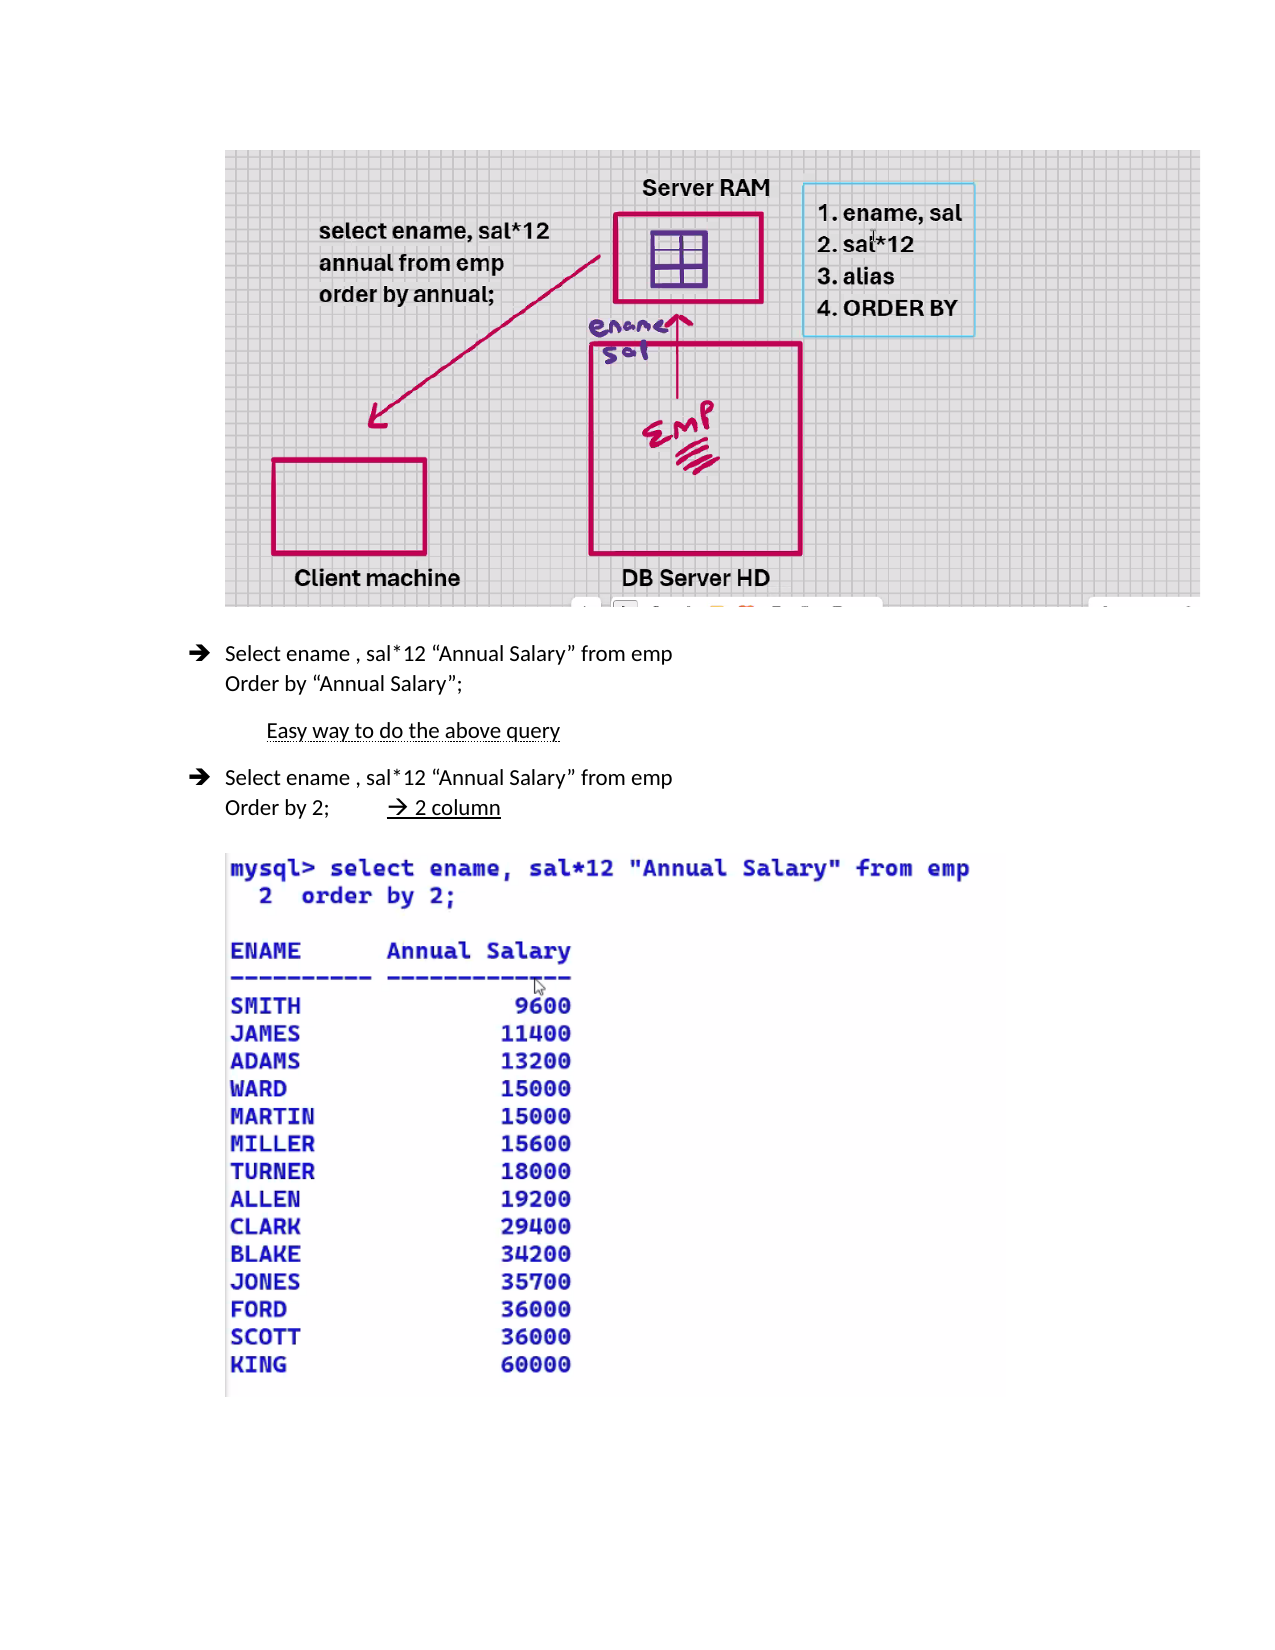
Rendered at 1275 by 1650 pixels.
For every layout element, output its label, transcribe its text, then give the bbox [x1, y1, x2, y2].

list Select ename , sal*12 “Annual Salary” from emp [187, 763, 1125, 791]
list Order by “Annual Salary”; [225, 669, 1125, 698]
picture [225, 150, 1200, 607]
list Select ename , sal*12 “Annual Salary” from emp [187, 639, 1125, 667]
list Order by 2; 2 column [225, 793, 1125, 822]
picture [225, 853, 1007, 1397]
text Easy way to do the above query [187, 716, 1125, 744]
